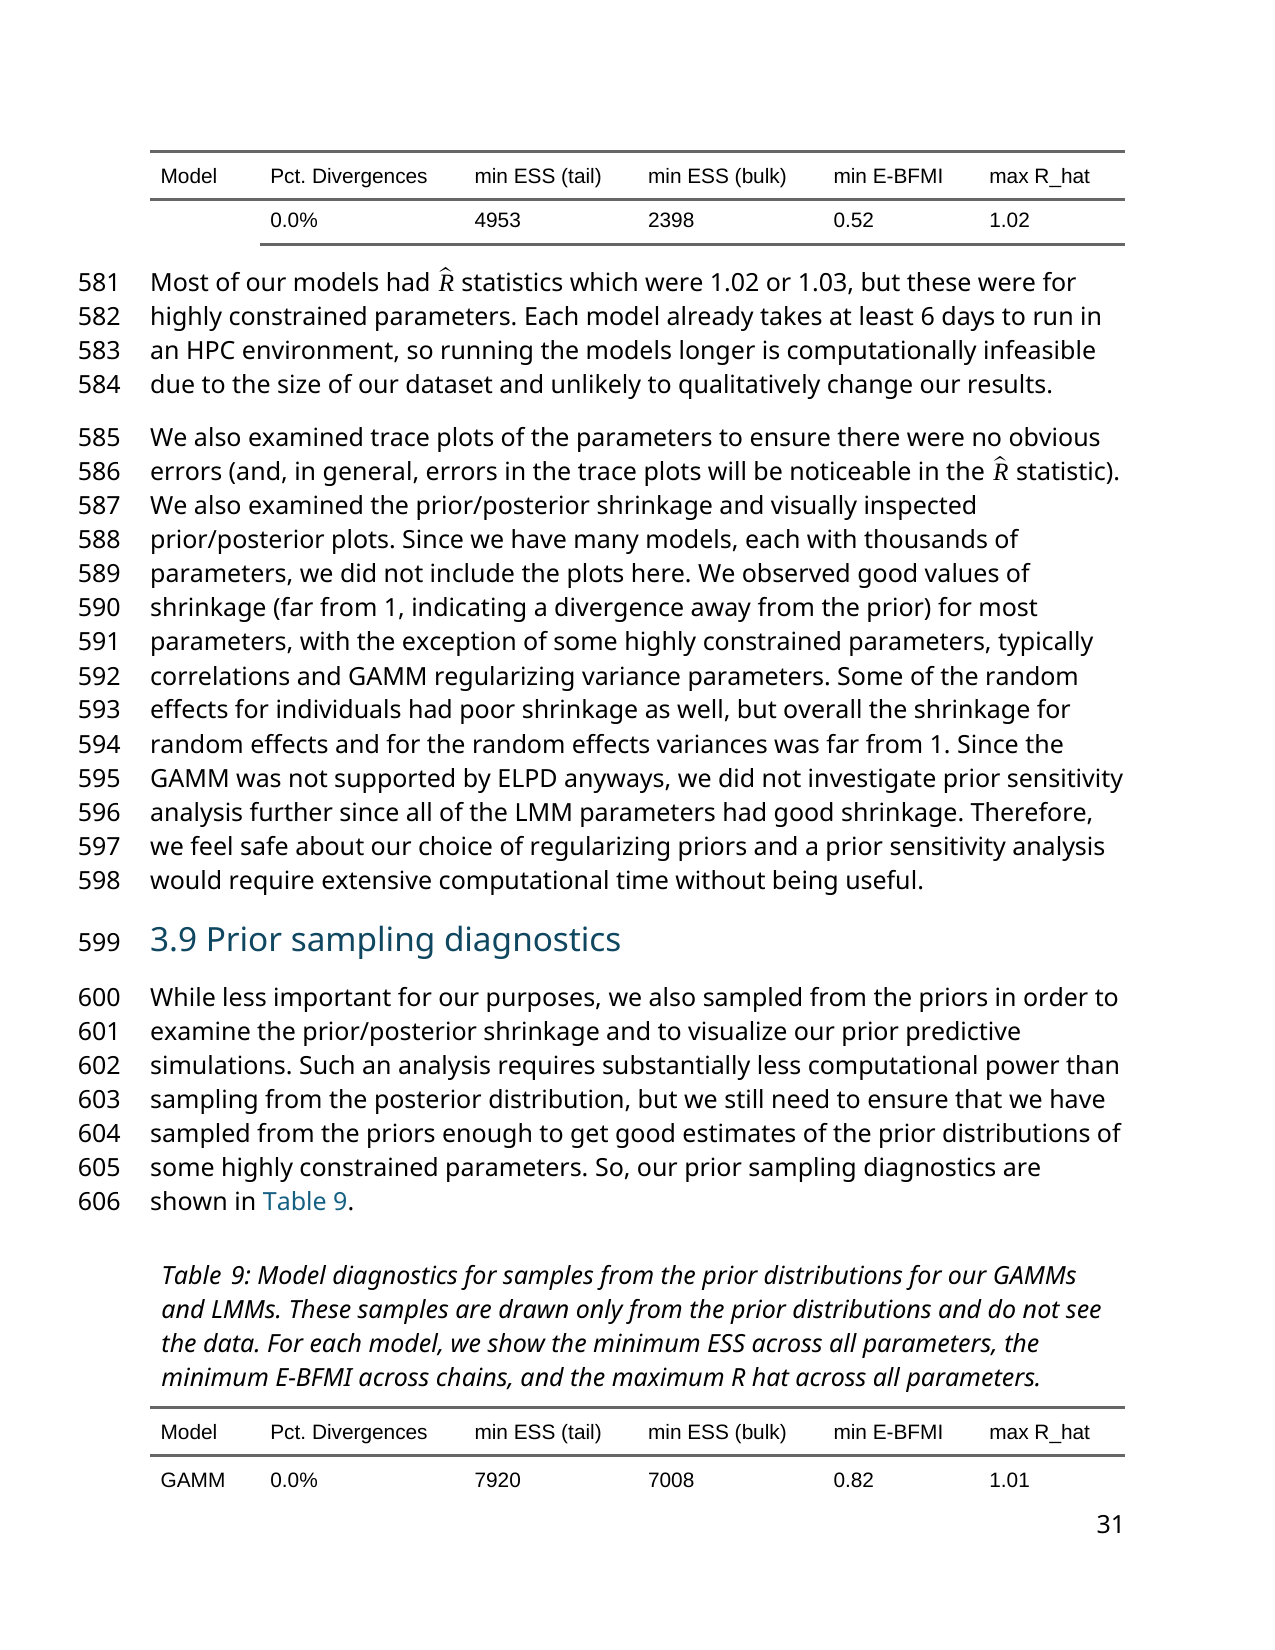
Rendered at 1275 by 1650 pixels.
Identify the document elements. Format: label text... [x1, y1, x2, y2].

text Most of our models had statistics which were 1.02 or 1.03, but these were for highly constrained parameters. Each model already takes at least 6 days to run in an HPC environment, so running the models longer is computationally infeasible due to the size of our dataset and unlikely to qualitatively change our results. [150, 265, 1125, 401]
table_header Table 9: Model diagnostics for samples from the prior distributions for our GAMMs and LMMs. These samples are drawn only from the prior distributions and do not see the data. For each model, we show the minimum ESS across all parameters, the minimum E-BFMI across chains, and the maximum R hat across all parameters. [150, 1237, 1125, 1406]
subtitle 3.9 Prior sampling diagnostics [150, 915, 1125, 961]
text We also examined trace plots of the parameters to ensure there were no obvious errors (and, in general, errors in the trace plots will be noticeable in the statistic). We also examined the prior/posterior shrinkage and visually inspected prior/posterior plots. Since we have many models, each with thousands of parameters, we did not include the plots here. We observed good values of shrinkage (far from 1, indicating a divergence away from the prior) for most parameters, with the exception of some highly constrained parameters, typically correlations and GAMM regularizing variance parameters. Some of the random effects for individuals had poor shrinkage as well, but overall the shrinkage for random effects and for the random effects variances was far from 1. Since the GAMM was not supported by ELPD anyways, we did not investigate prior sensitivity analysis further since all of the LMM parameters had good shrinkage. Therefore, we feel safe about our choice of regularizing priors and a prior sensitivity analysis would require extensive computational time without being useful. [150, 420, 1125, 897]
text While less important for our purposes, we also sampled from the priors in order to examine the prior/posterior shrinkage and to visualize our prior predictive simulations. Such an analysis requires substantially less computational power than sampling from the posterior distribution, but we still need to ensure that we have sampled from the priors enough to get good estimates of the prior distributions of some highly constrained parameters. So, our prior sampling diagnostics are shown in Table 9. [150, 979, 1125, 1218]
